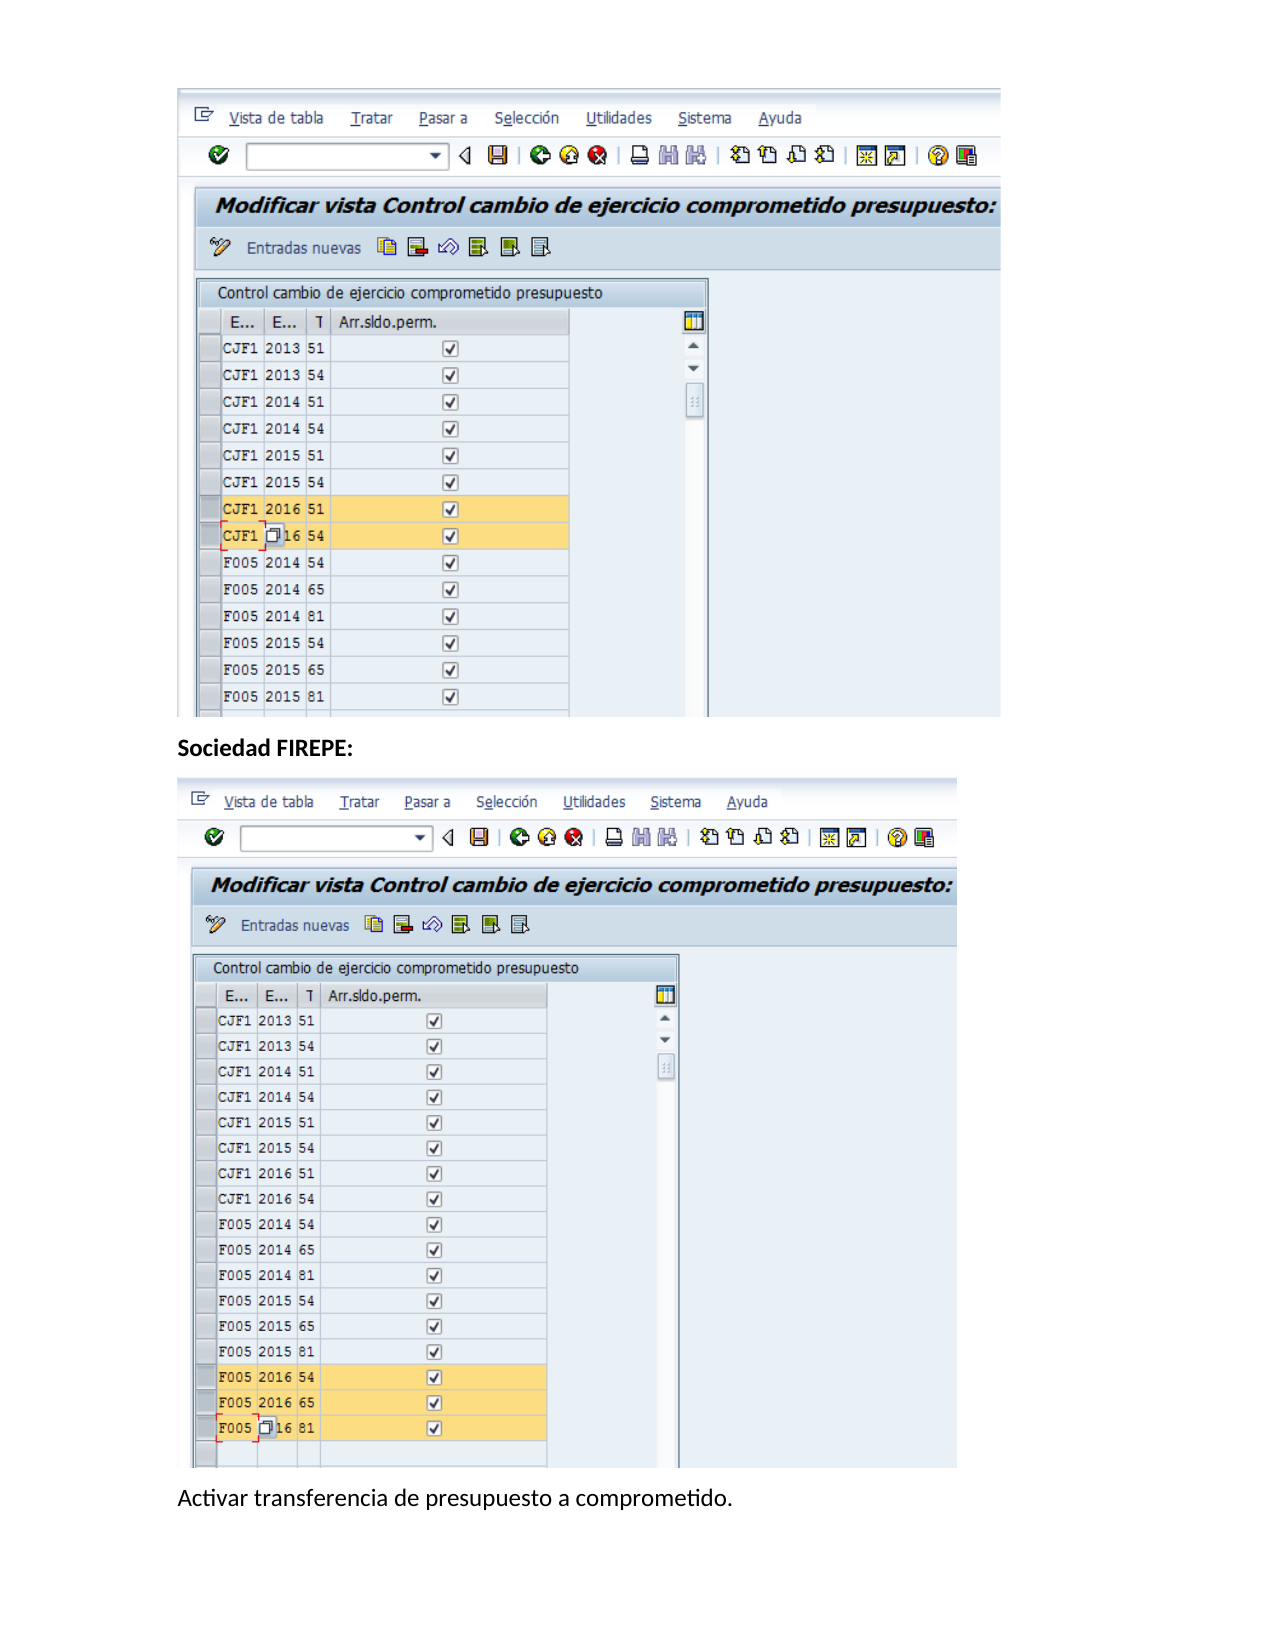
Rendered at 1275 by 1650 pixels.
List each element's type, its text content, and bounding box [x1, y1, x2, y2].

text Activar transferencia de presupuesto a comprometido. [177, 1482, 1098, 1513]
text Sociedad FIREPE: [177, 732, 1098, 762]
picture [177, 777, 957, 1468]
picture [177, 88, 1001, 717]
